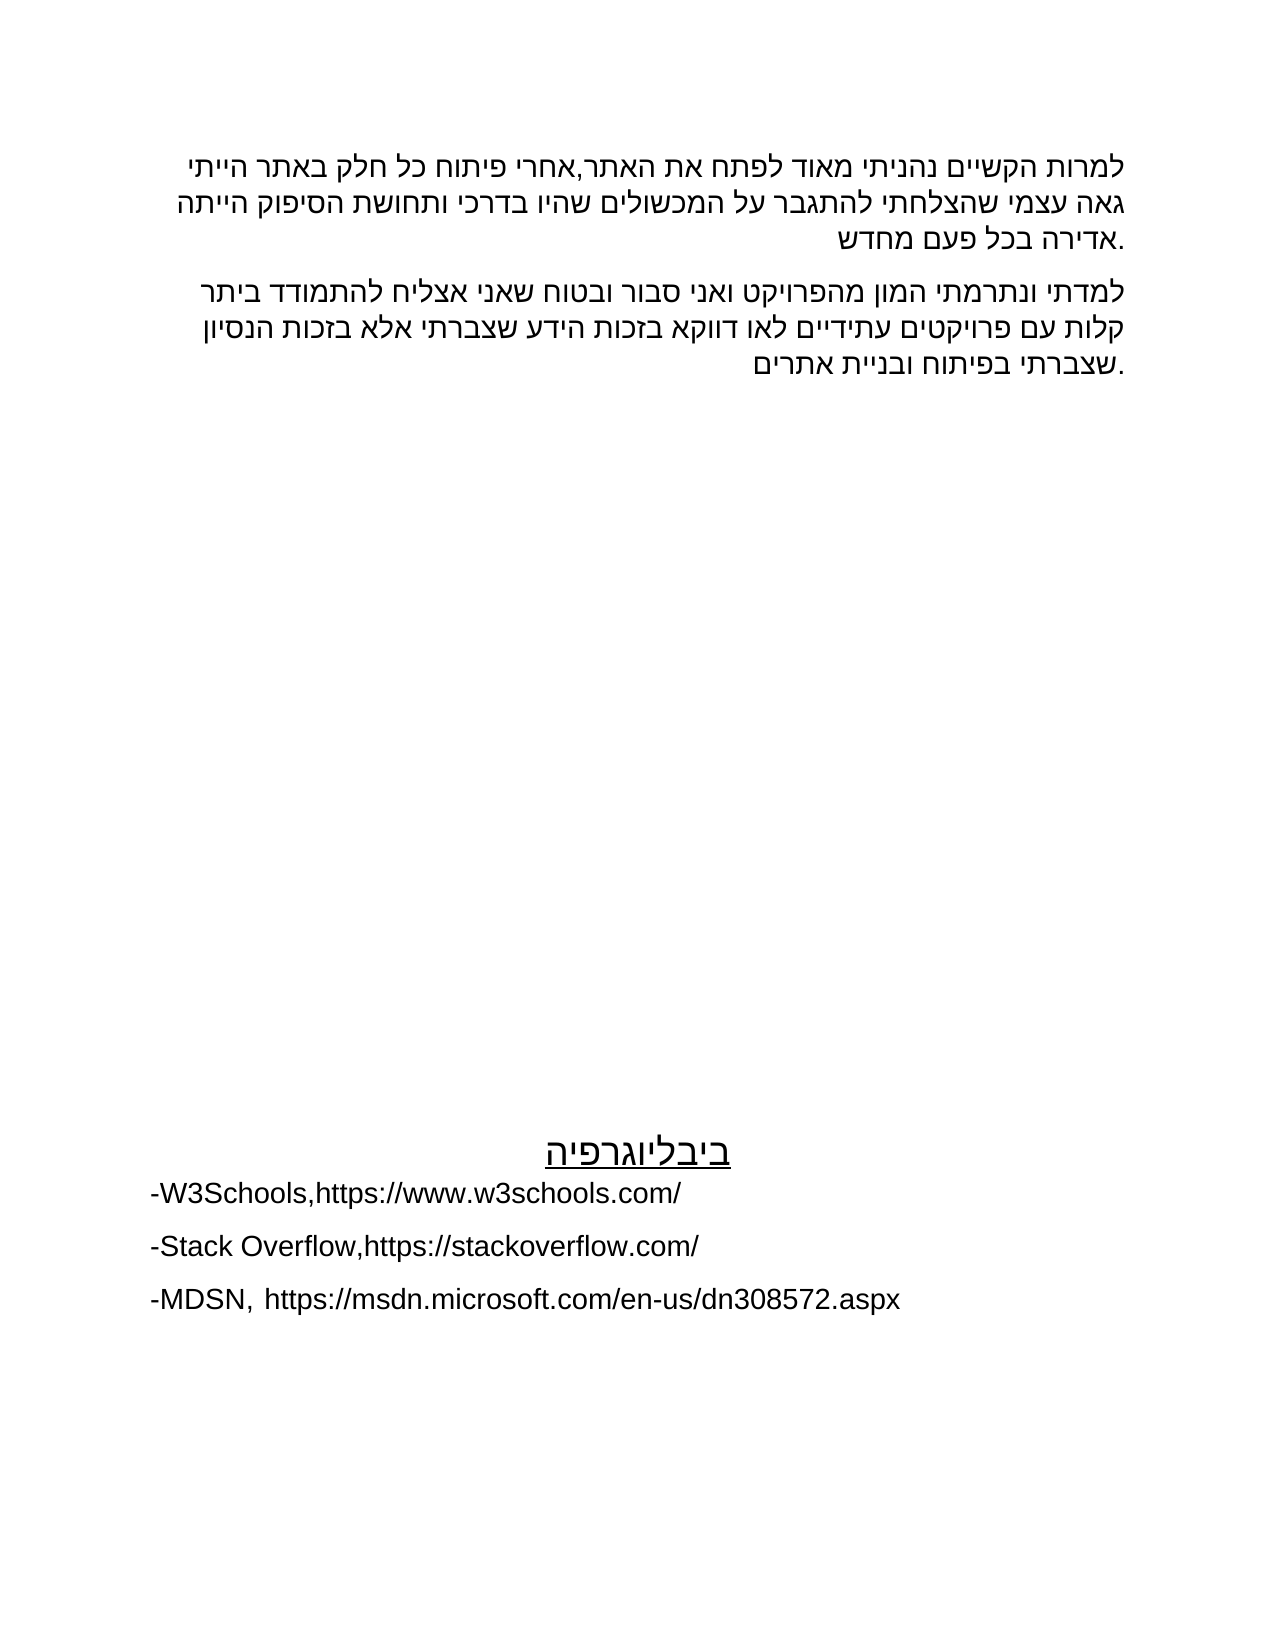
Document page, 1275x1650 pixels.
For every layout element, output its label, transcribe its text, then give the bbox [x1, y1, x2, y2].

text למדתי ונתרמתי המון מהפרויקט ואני סבור ובטוח שאני אצליח להתמודד ביתר קלות עם פרויקטים עתידיים לאו דווקא בזכות הידע שצברתי אלא בזכות הנסיון שצברתי בפיתוח ובניית אתרים. [150, 275, 1125, 381]
subtitle ביבליוגרפיה [150, 1130, 1125, 1173]
text -Stack Overflow,https://stackoverflow.com/ [150, 1229, 1125, 1263]
text למרות הקשיים נהניתי מאוד לפתח את האתר,אחרי פיתוח כל חלק באתר הייתי גאה עצמי שהצלחתי להתגבר על המכשולים שהיו בדרכי ותחושת הסיפוק הייתה אדירה בכל פעם מחדש. [150, 150, 1125, 256]
text -MDSN, https://msdn.microsoft.com/en-us/dn308572.aspx [150, 1282, 1125, 1316]
text -W3Schools,https://www.w3schools.com/ [150, 1176, 1125, 1210]
